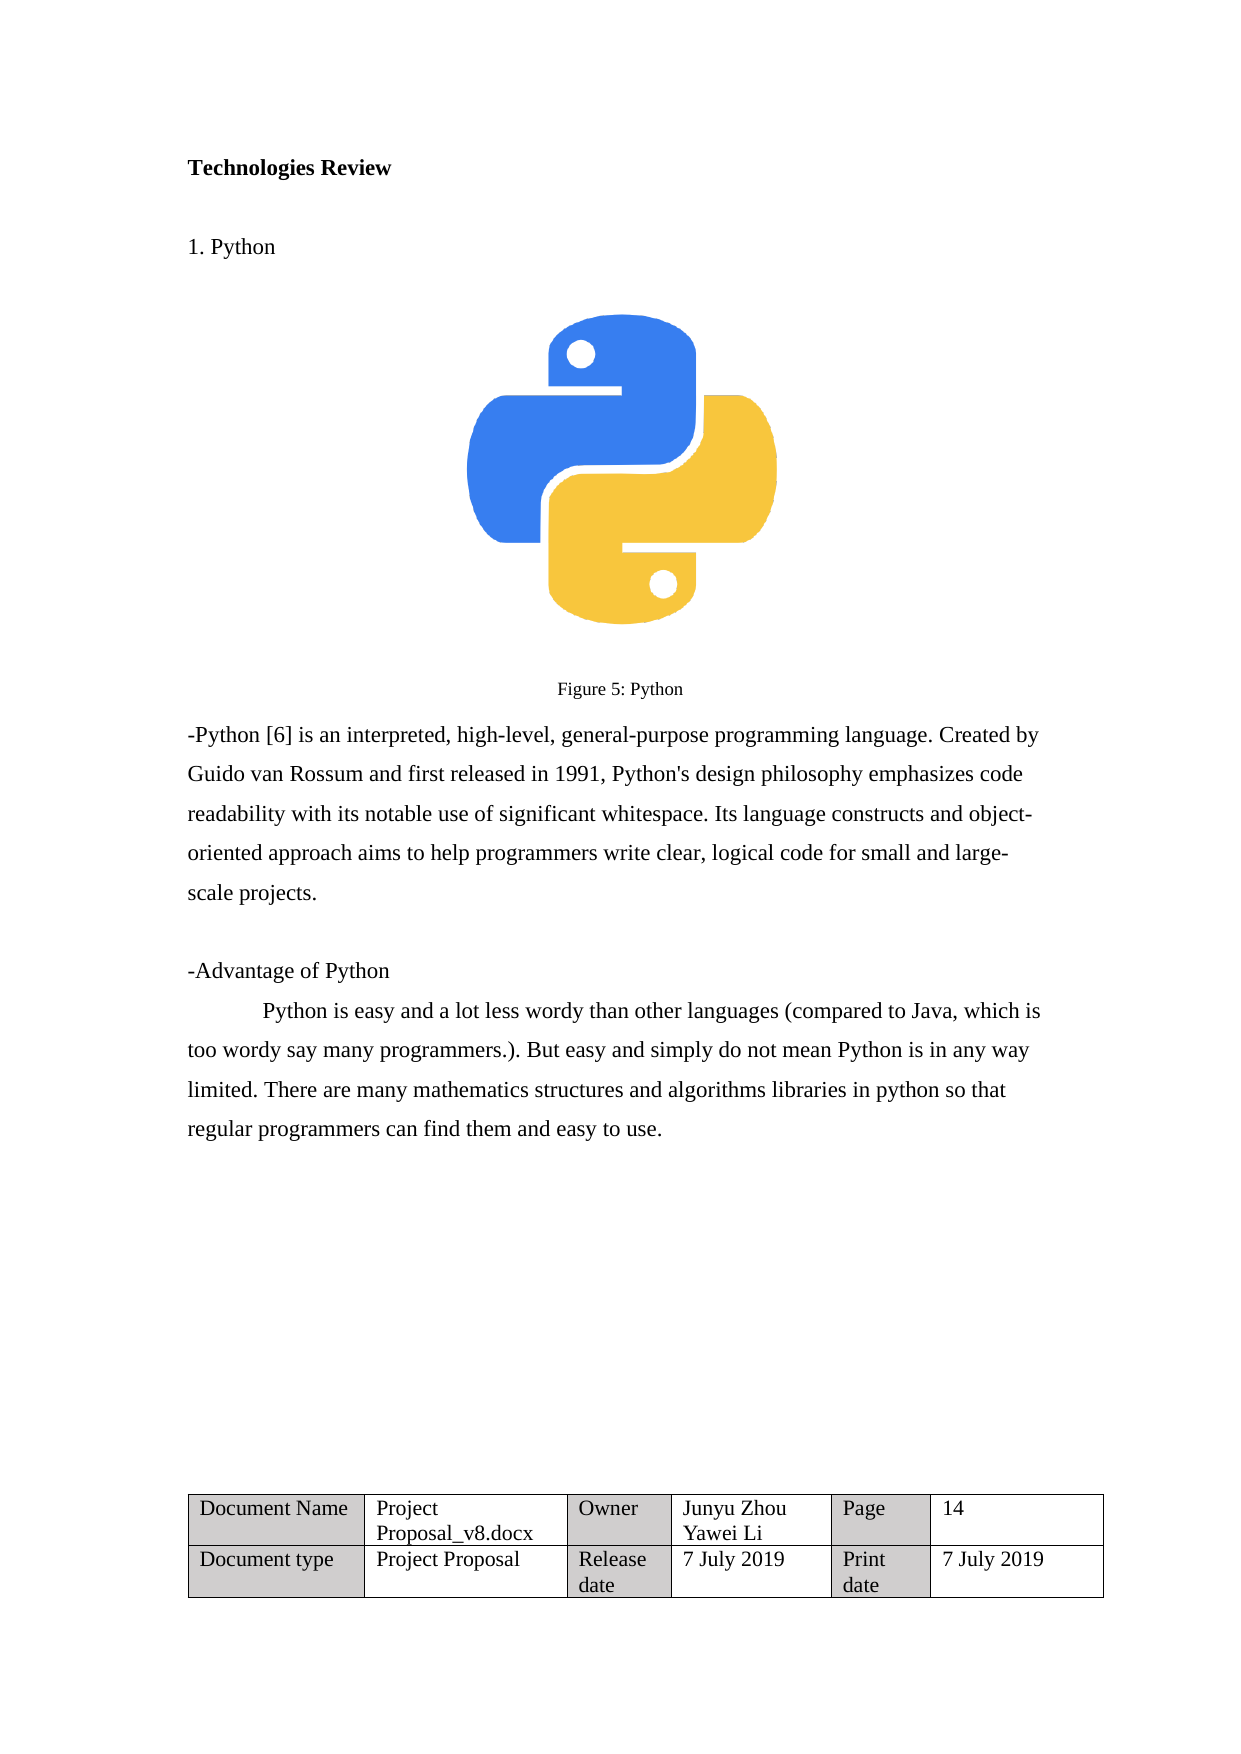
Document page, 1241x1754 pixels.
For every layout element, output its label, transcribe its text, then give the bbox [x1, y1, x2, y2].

text Figure 5: Python [187, 678, 1053, 700]
subtitle Technologies Review [187, 154, 1053, 181]
text -Advantage of Python [187, 957, 1053, 984]
text 1. Python [187, 233, 1053, 259]
text Python is easy and a lot less wordy than other languages (compared to Java, which is too wordy say many programmers.). But easy and simply do not mean Python is in any way limited. There are many mathematics structures and algorithms libraries in python so that regular programmers can find them and easy to use. [187, 997, 1053, 1142]
text -Python [6] is an interpreted, high-level, general-purpose programming language. Created by Guido van Rossum and first released in 1991, Python's design philosophy emphasizes code readability with its notable use of significant whitespace. Its language constructs and object-oriented approach aims to help programmers write clear, logical code for small and large-scale projects. [187, 721, 1053, 905]
picture [423, 272, 817, 666]
